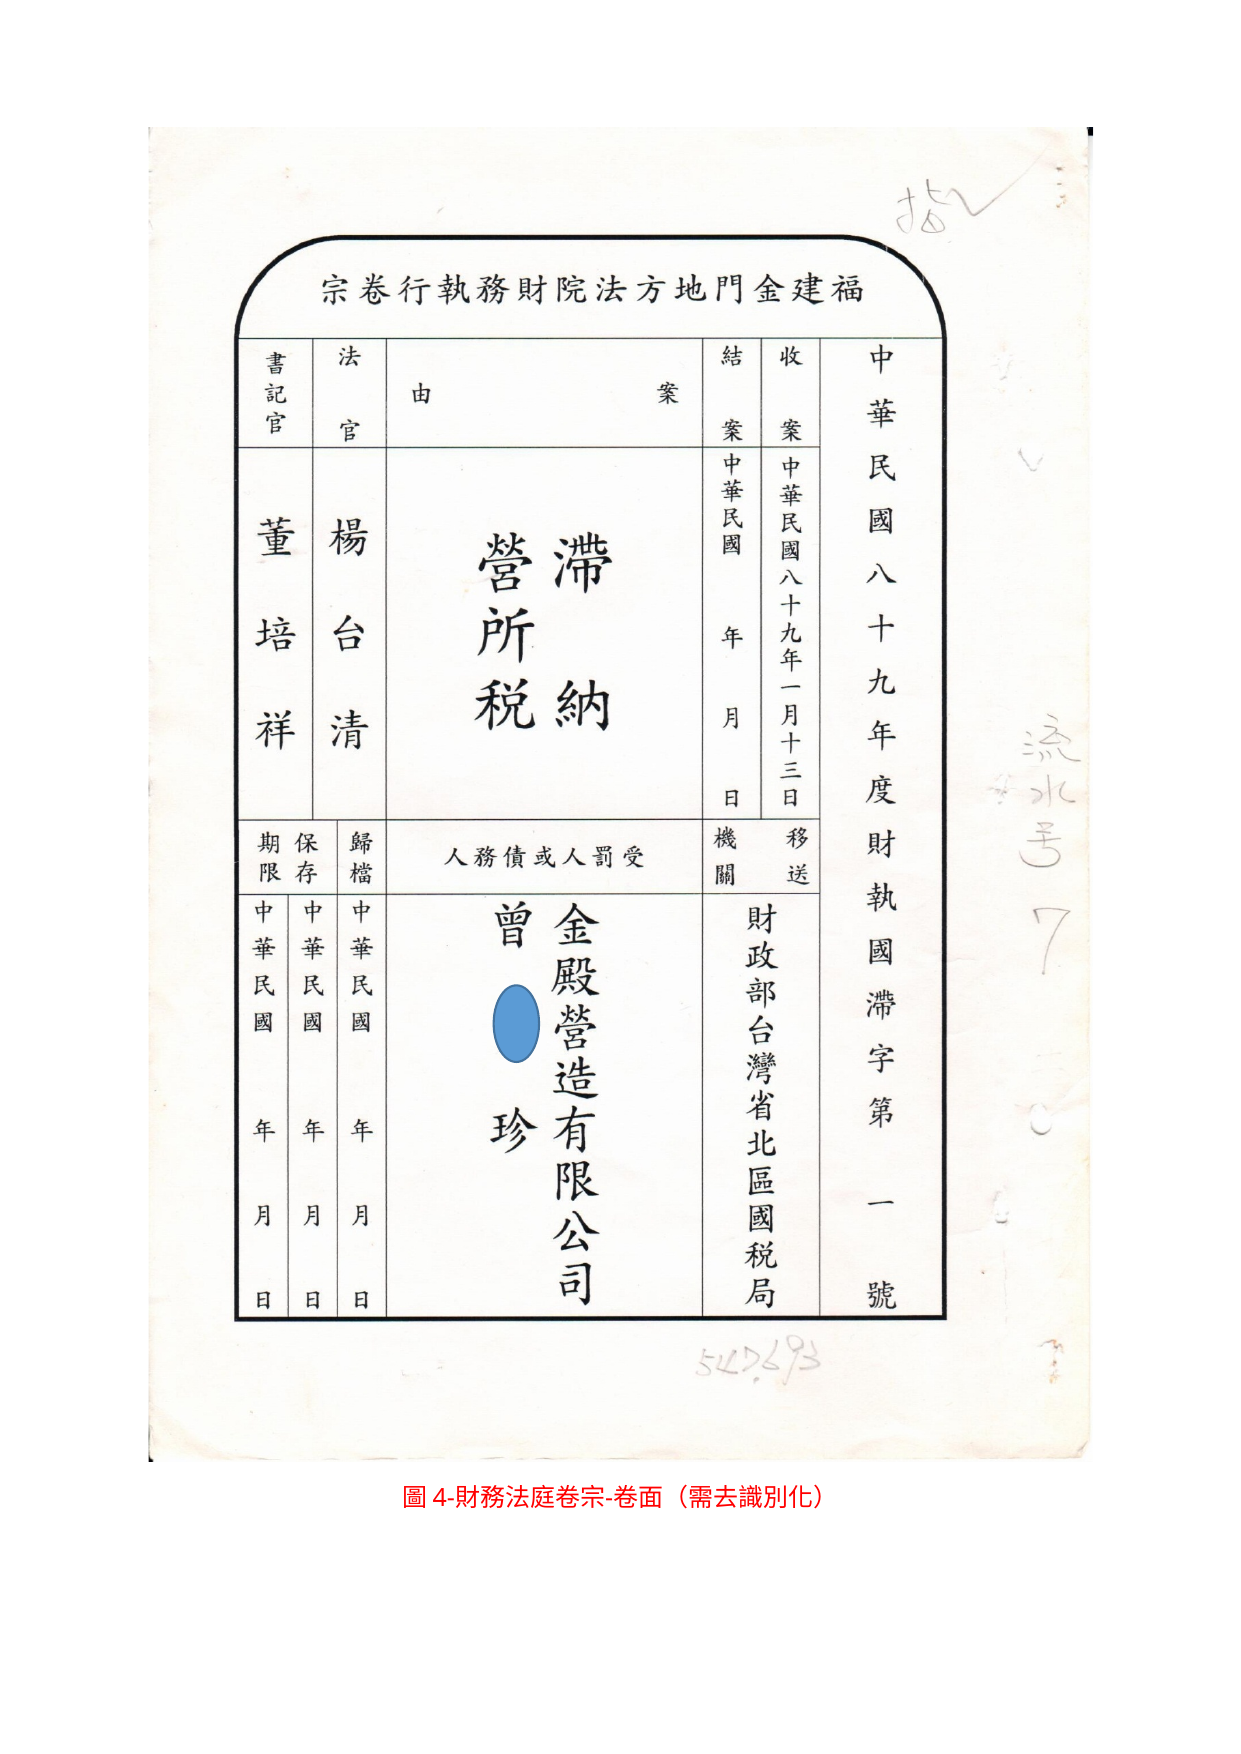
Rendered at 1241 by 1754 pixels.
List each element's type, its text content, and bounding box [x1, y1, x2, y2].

text 圖4-財務法庭卷宗-卷面（需去識別化） [148, 1462, 1092, 1514]
picture [148, 127, 1094, 1462]
